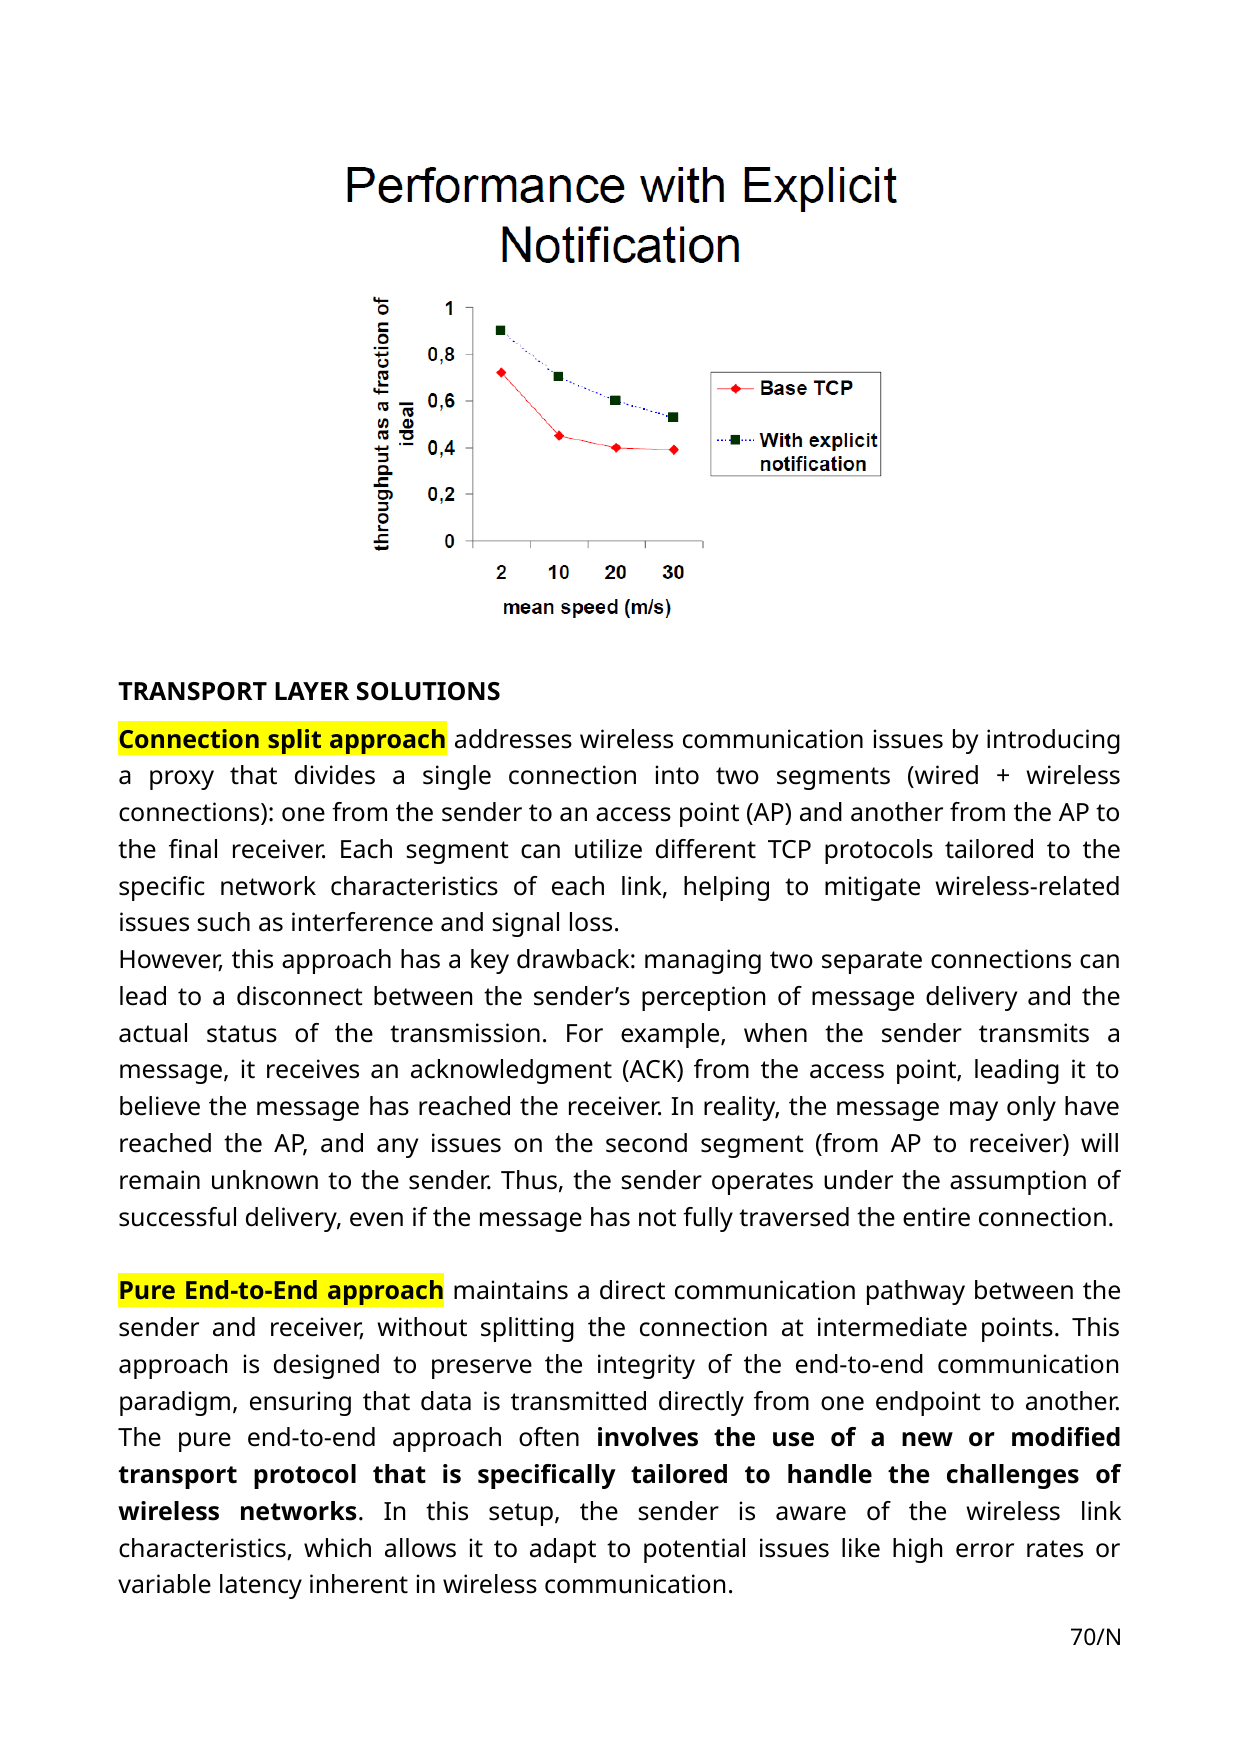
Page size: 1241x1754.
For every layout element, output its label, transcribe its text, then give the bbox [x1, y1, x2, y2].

text However, this approach has a key drawback: managing two separate connections can lead to a disconnect between the sender’s perception of message delivery and the actual status of the transmission. For example, when the sender transmits a message, it receives an acknowledgment (ACK) from the access point, leading it to believe the message has reached the receiver. In reality, the message may only have reached the AP, and any issues on the second segment (from AP to receiver) will remain unknown to the sender. Thus, the sender operates under the assumption of successful delivery, even if the message has not fully traversed the entire connection. [118, 942, 1122, 1233]
picture [315, 147, 925, 636]
text TRANSPORT LAYER SOLUTIONS [118, 674, 1122, 708]
text Pure End-to-End approach maintains a direct communication pathway between the sender and receiver, without splitting the connection at intermediate points. This approach is designed to preserve the integrity of the end-to-end communication paradigm, ensuring that data is transmitted directly from one endpoint to another. The pure end-to-end approach often involves the use of a new or modified transport protocol that is specifically tailored to handle the challenges of wireless networks. In this setup, the sender is aware of the wireless link characteristics, which allows it to adapt to potential issues like high error rates or variable latency inherent in wireless communication. [118, 1273, 1122, 1601]
text Connection split approach addresses wireless communication issues by introducing a proxy that divides a single connection into two segments (wired + wireless connections): one from the sender to an access point (AP) and another from the AP to the final receiver. Each segment can utilize different TCP protocols tailored to the specific network characteristics of each link, helping to mitigate wireless-related issues such as interference and signal loss. [118, 721, 1122, 939]
